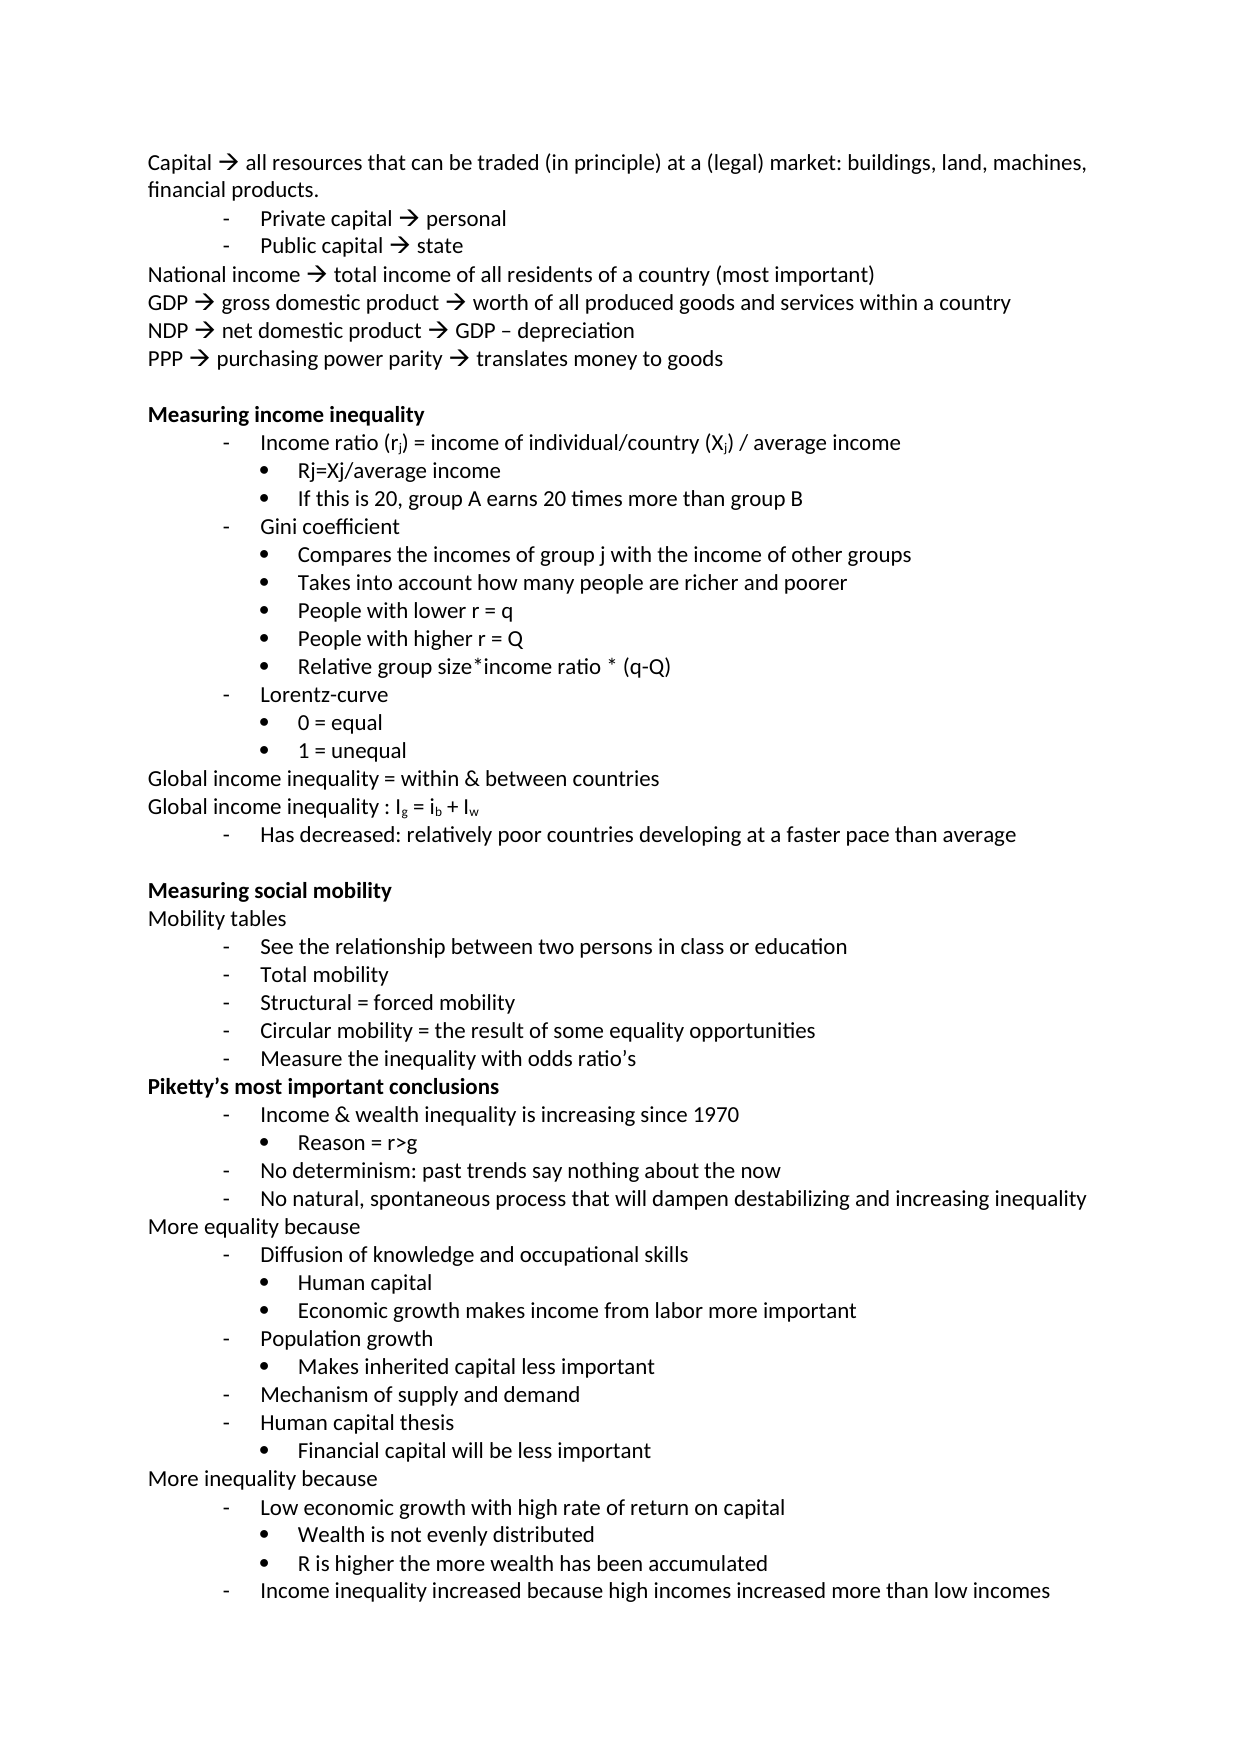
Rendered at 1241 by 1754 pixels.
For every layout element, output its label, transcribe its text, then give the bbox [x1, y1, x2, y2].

list Has decreased: relatively poor countries developing at a faster pace than average [223, 820, 1093, 848]
list Financial capital will be less important [260, 1437, 1093, 1464]
text PPP purchasing power parity translates money to goods [148, 344, 1093, 372]
list No determinism: past trends say nothing about the now [223, 1156, 1093, 1184]
list Relative group size*income ratio * (q-Q) [260, 652, 1093, 680]
text Global income inequality = within & between countries [148, 764, 1093, 792]
list Compares the incomes of group j with the income of other groups [260, 540, 1093, 568]
list Rj=Xj/average income [260, 456, 1093, 484]
list Gini coefficient [223, 512, 1093, 540]
list Takes into account how many people are richer and poorer [260, 568, 1093, 596]
list Income & wealth inequality is increasing since 1970 [223, 1100, 1093, 1128]
list Population growth [223, 1324, 1093, 1352]
list People with higher r = Q [260, 624, 1093, 652]
list If this is 20, group A earns 20 times more than group B [260, 484, 1093, 512]
list Measure the inequality with odds ratio’s [223, 1044, 1093, 1072]
list Economic growth makes income from labor more important [260, 1296, 1093, 1324]
list Public capital state [223, 232, 1093, 260]
text Capital all resources that can be traded (in principle) at a (legal) market: buildings, land, machines, financial products. [148, 148, 1093, 204]
text More equality because [148, 1212, 1093, 1240]
text National income total income of all residents of a country (most important) [148, 260, 1093, 288]
list Private capital personal [223, 204, 1093, 232]
list Lorentz-curve [223, 680, 1093, 708]
text GDP gross domestic product worth of all produced goods and services within a country [148, 288, 1093, 316]
list Human capital thesis [223, 1408, 1093, 1437]
list Human capital [260, 1268, 1093, 1296]
list 0 = equal [260, 708, 1093, 736]
list People with lower r = q [260, 596, 1093, 624]
list Reason = r>g [260, 1128, 1093, 1156]
text More inequality because [148, 1464, 1093, 1493]
list 1 = unequal [260, 736, 1093, 764]
text Global income inequality : Ig = ib + Iw [148, 792, 1093, 820]
list Wealth is not evenly distributed [260, 1521, 1093, 1549]
list Income inequality increased because high incomes increased more than low incomes [223, 1577, 1093, 1605]
text Measuring social mobility [148, 876, 1093, 904]
list No natural, spontaneous process that will dampen destabilizing and increasing inequality [223, 1184, 1093, 1212]
list Low economic growth with high rate of return on capital [223, 1493, 1093, 1521]
list Structural = forced mobility [223, 988, 1093, 1016]
list Circular mobility = the result of some equality opportunities [223, 1016, 1093, 1044]
list Makes inherited capital less important [260, 1352, 1093, 1381]
list Total mobility [223, 960, 1093, 988]
list Income ratio (rj) = income of individual/country (Xj) / average income [223, 428, 1093, 456]
text Piketty’s most important conclusions [148, 1072, 1093, 1100]
text Measuring income inequality [148, 400, 1093, 428]
list See the relationship between two persons in class or education [223, 932, 1093, 960]
list Diffusion of knowledge and occupational skills [223, 1240, 1093, 1268]
list R is higher the more wealth has been accumulated [260, 1549, 1093, 1577]
list Mechanism of supply and demand [223, 1381, 1093, 1408]
text NDP net domestic product GDP – depreciation [148, 316, 1093, 344]
text Mobility tables [148, 904, 1093, 932]
